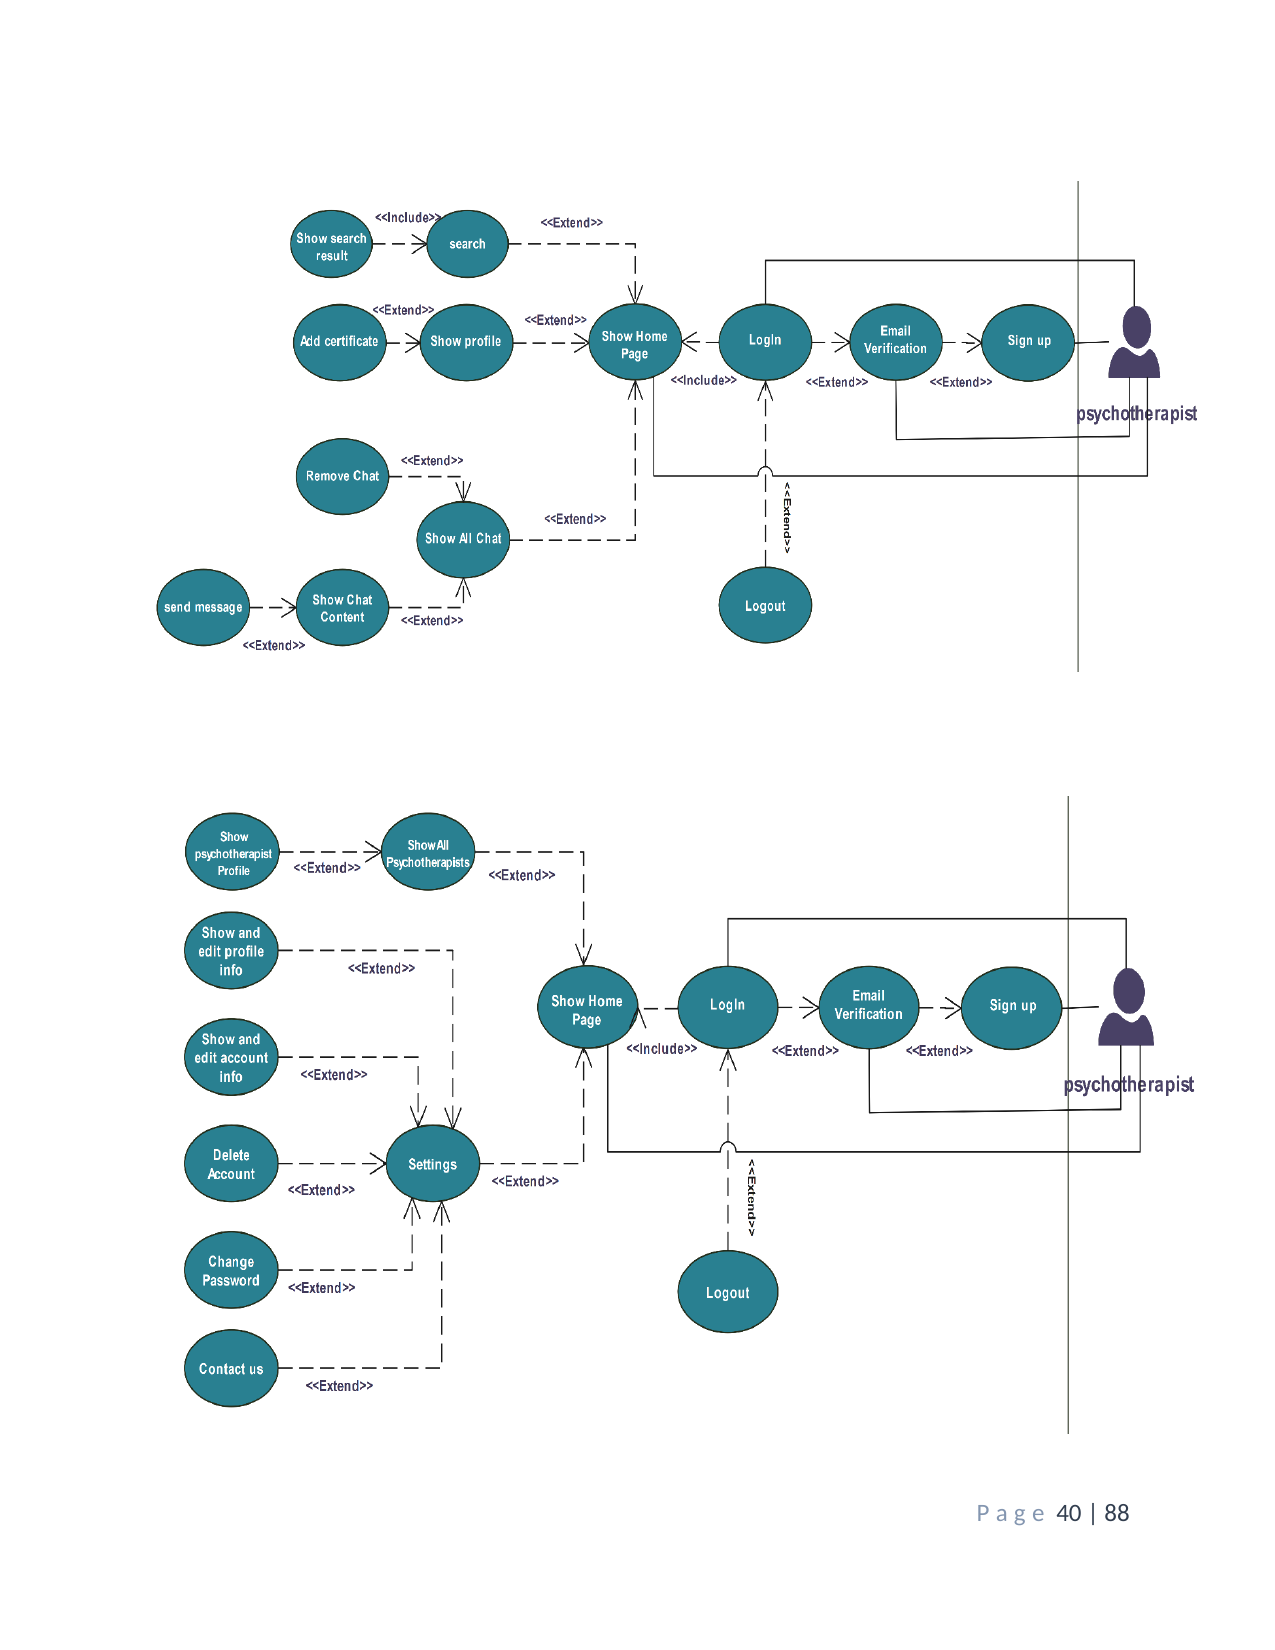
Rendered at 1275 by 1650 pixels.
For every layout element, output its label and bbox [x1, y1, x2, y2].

picture [147, 796, 1205, 1434]
picture [147, 181, 1204, 672]
